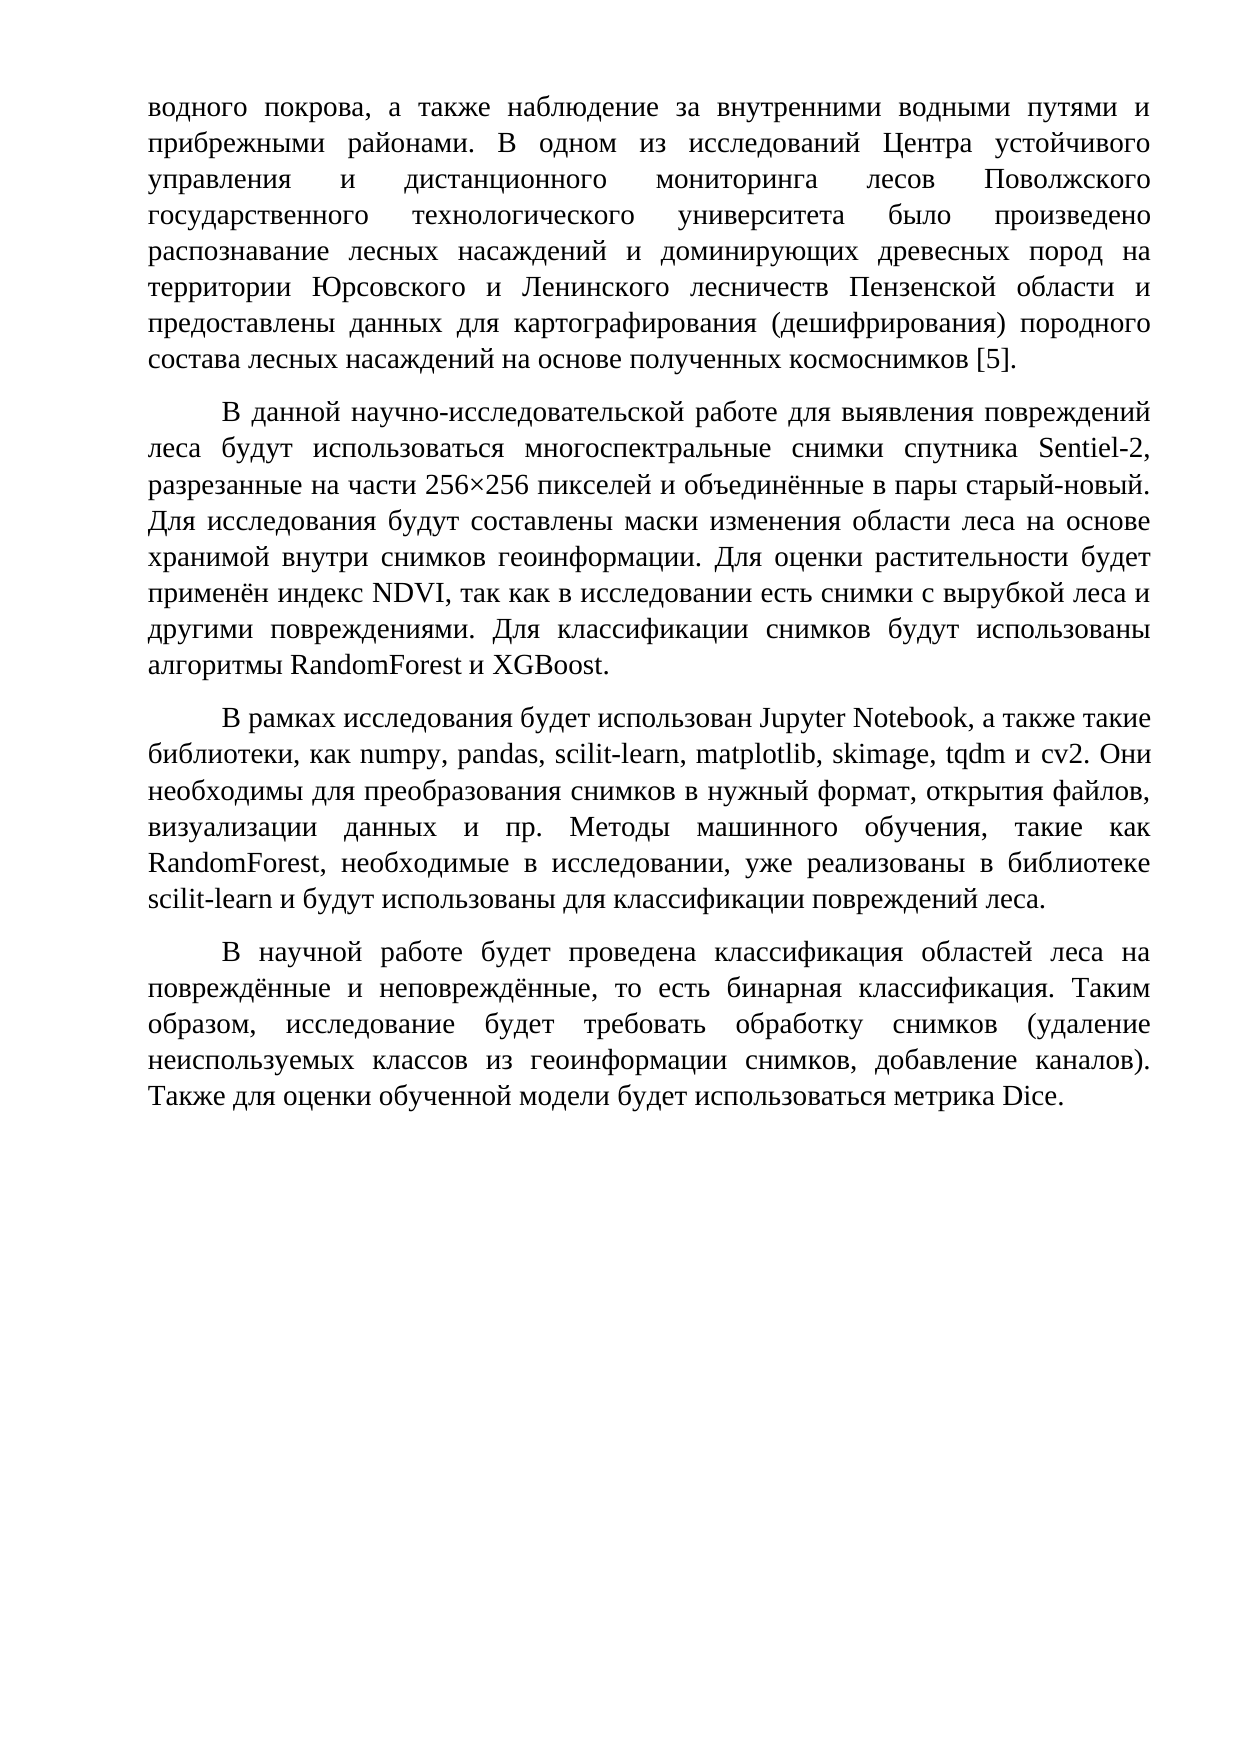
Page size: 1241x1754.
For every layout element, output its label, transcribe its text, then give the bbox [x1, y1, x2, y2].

text В научной работе будет проведена классификация областей леса на повреждённые и неповреждённые, то есть бинарная классификация. Таким образом, исследование будет требовать обработку снимков (удаление неиспользуемых классов из геоинформации снимков, добавление каналов). Также для оценки обученной модели будет использоваться метрика Dice. [148, 934, 1152, 1112]
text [148, 89, 1152, 375]
text В данной научно-исследовательской работе для выявления повреждений леса будут использоваться многоспектральные снимки спутника Sentiel-2, разрезанные на части 256×256 пикселей и объединённые в пары старый-новый. Для исследования будут составлены маски изменения области леса на основе хранимой внутри снимков геоинформации. Для оценки растительности будет применён индекс NDVI, так как в исследовании есть снимки с вырубкой леса и другими повреждениями. Для классификации снимков будут использованы алгоритмы RandomForest и XGBoost. [148, 394, 1152, 681]
text В рамках исследования будет использован Jupyter Notebook, а также такие библиотеки, как numpy, pandas, scilit-learn, matplotlib, skimage, tqdm и cv2. Они необходимы для преобразования снимков в нужный формат, открытия файлов, визуализации данных и пр. Методы машинного обучения, такие как RandomForest, необходимые в исследовании, уже реализованы в библиотеке scilit-learn и будут использованы для классификации повреждений леса. [148, 700, 1152, 914]
